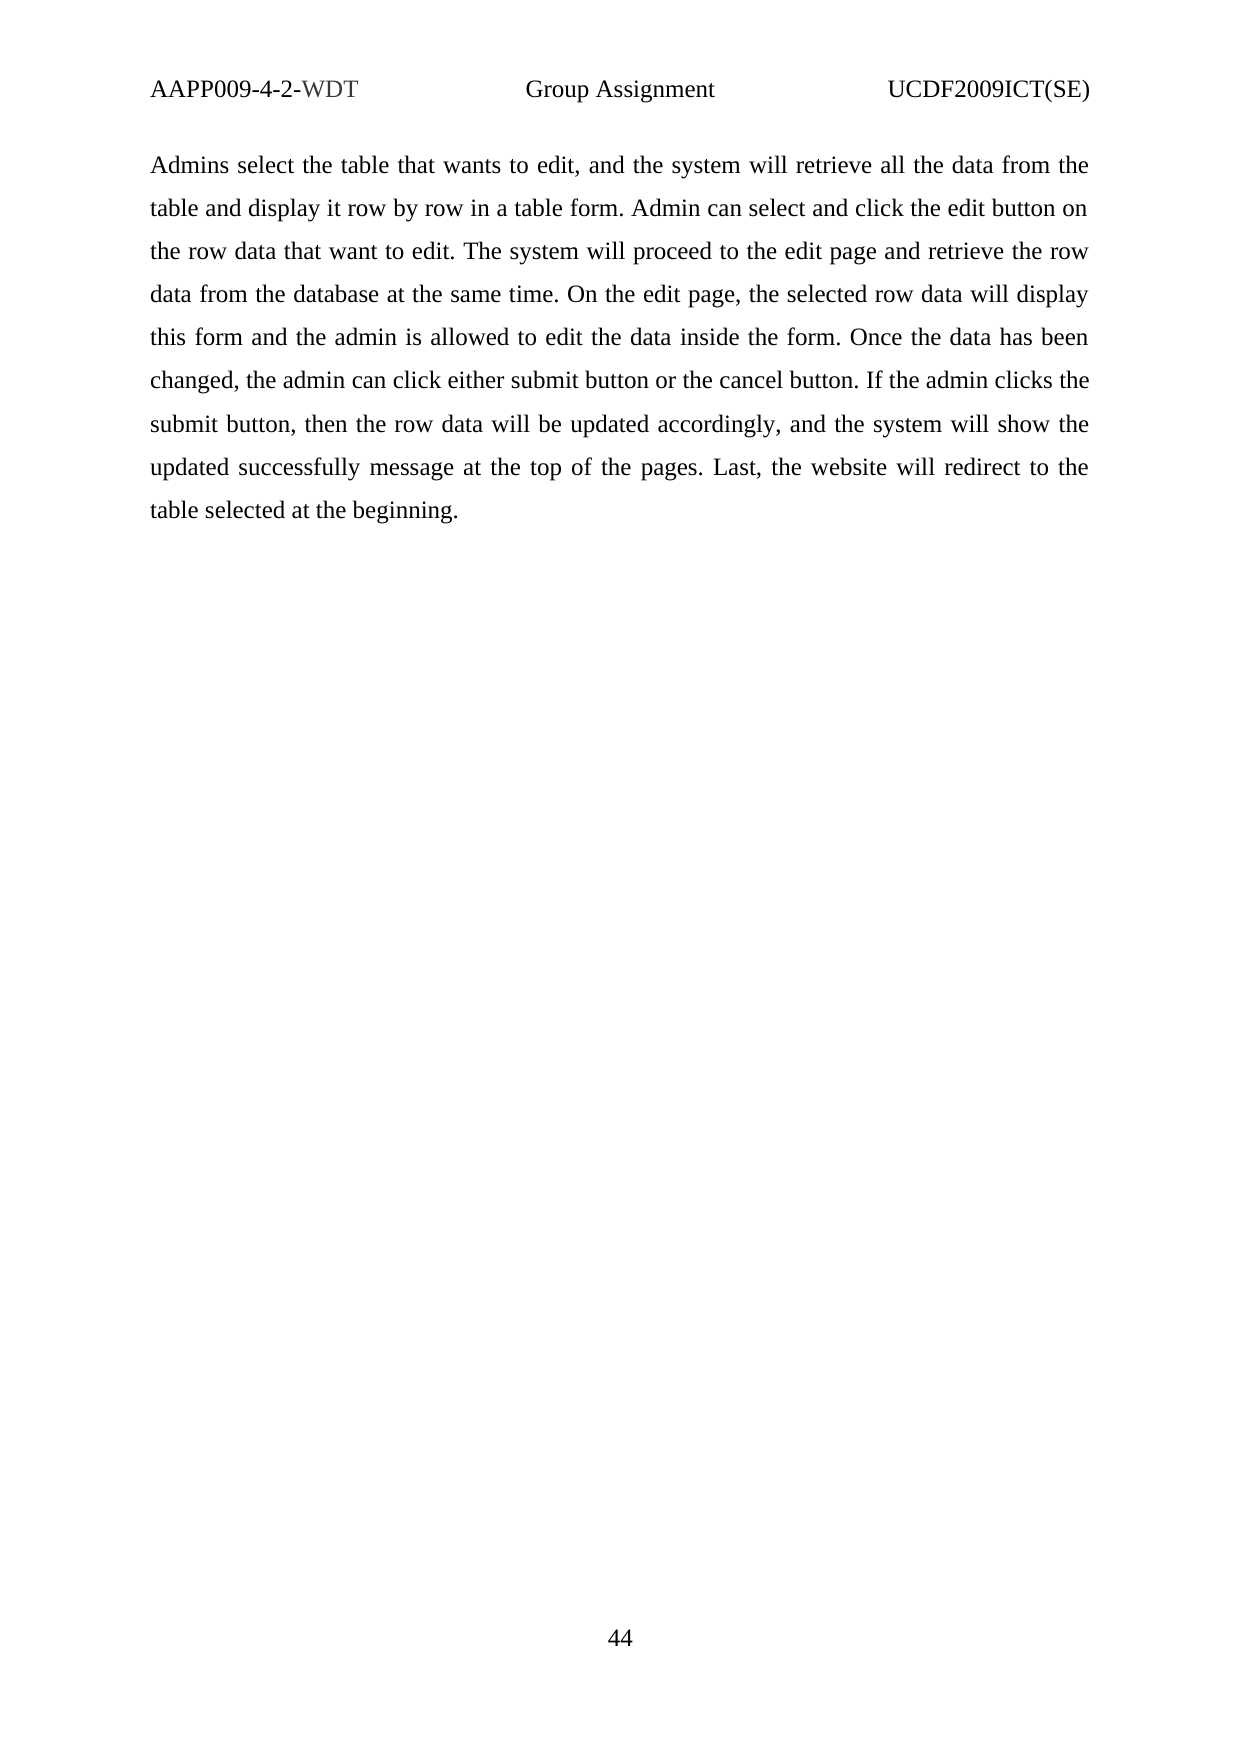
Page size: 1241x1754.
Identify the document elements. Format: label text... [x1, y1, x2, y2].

text Admins select the table that wants to edit, and the system will retrieve all the data from the table and display it row by row in a table form. Admin can select and click the edit button on the row data that want to edit. The system will proceed to the edit page and retrieve the row data from the database at the same time. On the edit page, the selected row data will display this form and the admin is allowed to edit the data inside the form. Once the data has been changed, the admin can click either submit button or the cancel button. If the admin clicks the submit button, then the row data will be updated accordingly, and the system will show the updated successfully message at the top of the pages. Last, the website will redirect to the table selected at the beginning. [150, 150, 1090, 524]
